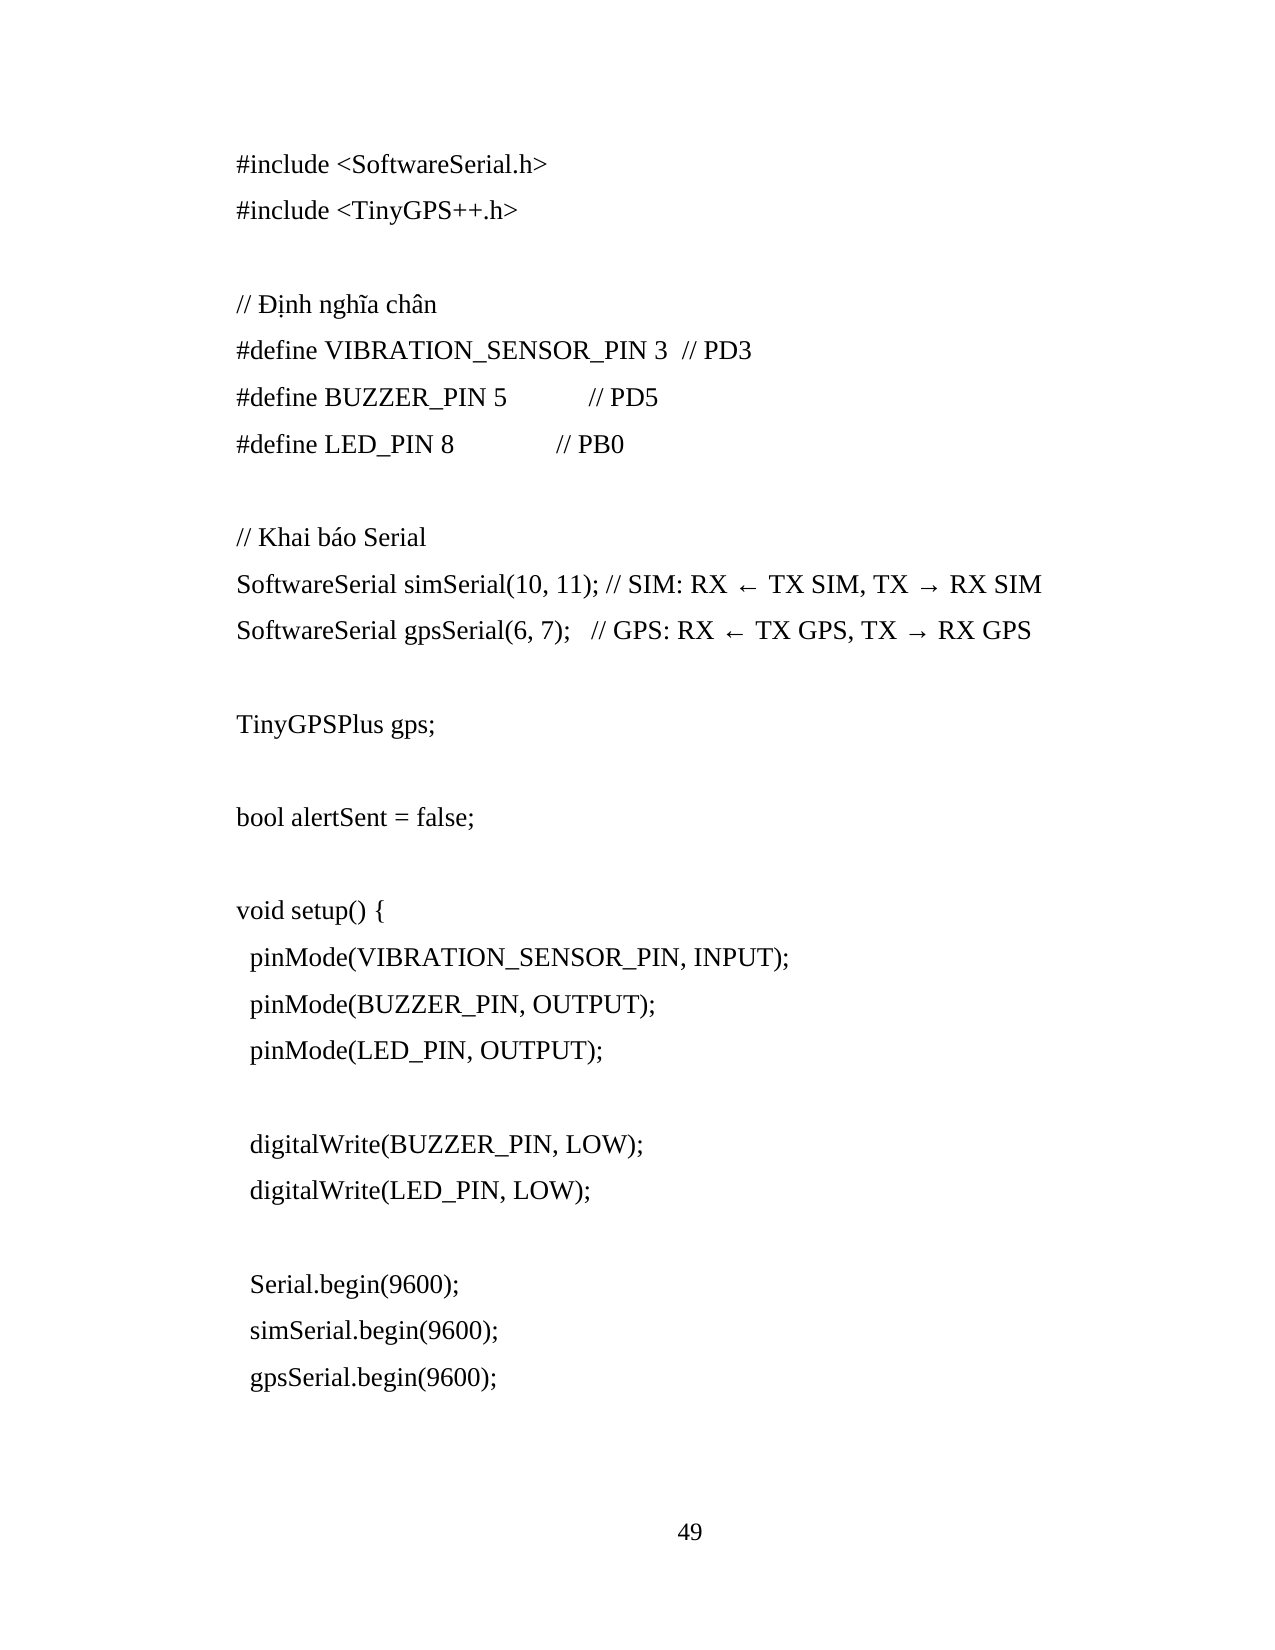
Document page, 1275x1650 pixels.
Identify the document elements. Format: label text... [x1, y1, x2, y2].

text #include <SoftwareSerial.h> [177, 148, 1127, 179]
text pinMode(BUZZER_PIN, OUTPUT); [177, 988, 1127, 1019]
text void setup() { [177, 894, 1127, 926]
text simSerial.begin(9600); [177, 1314, 1127, 1346]
text gpsSerial.begin(9600); [177, 1361, 1127, 1392]
text // Khai báo Serial [177, 521, 1127, 552]
text bool alertSent = false; [177, 801, 1127, 832]
text pinMode(VIBRATION_SENSOR_PIN, INPUT); [177, 941, 1127, 972]
text Serial.begin(9600); [177, 1268, 1127, 1299]
text pinMode(LED_PIN, OUTPUT); [177, 1034, 1127, 1066]
text // Định nghĩa chân [177, 288, 1127, 319]
text SoftwareSerial simSerial(10, 11); // SIM: RX ← TX SIM, TX → RX SIM [177, 568, 1127, 599]
text #include <TinyGPS++.h> [177, 194, 1127, 226]
text digitalWrite(BUZZER_PIN, LOW); [177, 1128, 1127, 1159]
text TinyGPSPlus gps; [177, 708, 1127, 739]
text #define VIBRATION_SENSOR_PIN 3 // PD3 [177, 334, 1127, 366]
text digitalWrite(LED_PIN, LOW); [177, 1174, 1127, 1206]
text #define LED_PIN 8 // PB0 [177, 428, 1127, 459]
text SoftwareSerial gpsSerial(6, 7); // GPS: RX ← TX GPS, TX → RX GPS [177, 614, 1127, 646]
text #define BUZZER_PIN 5 // PD5 [177, 381, 1127, 412]
